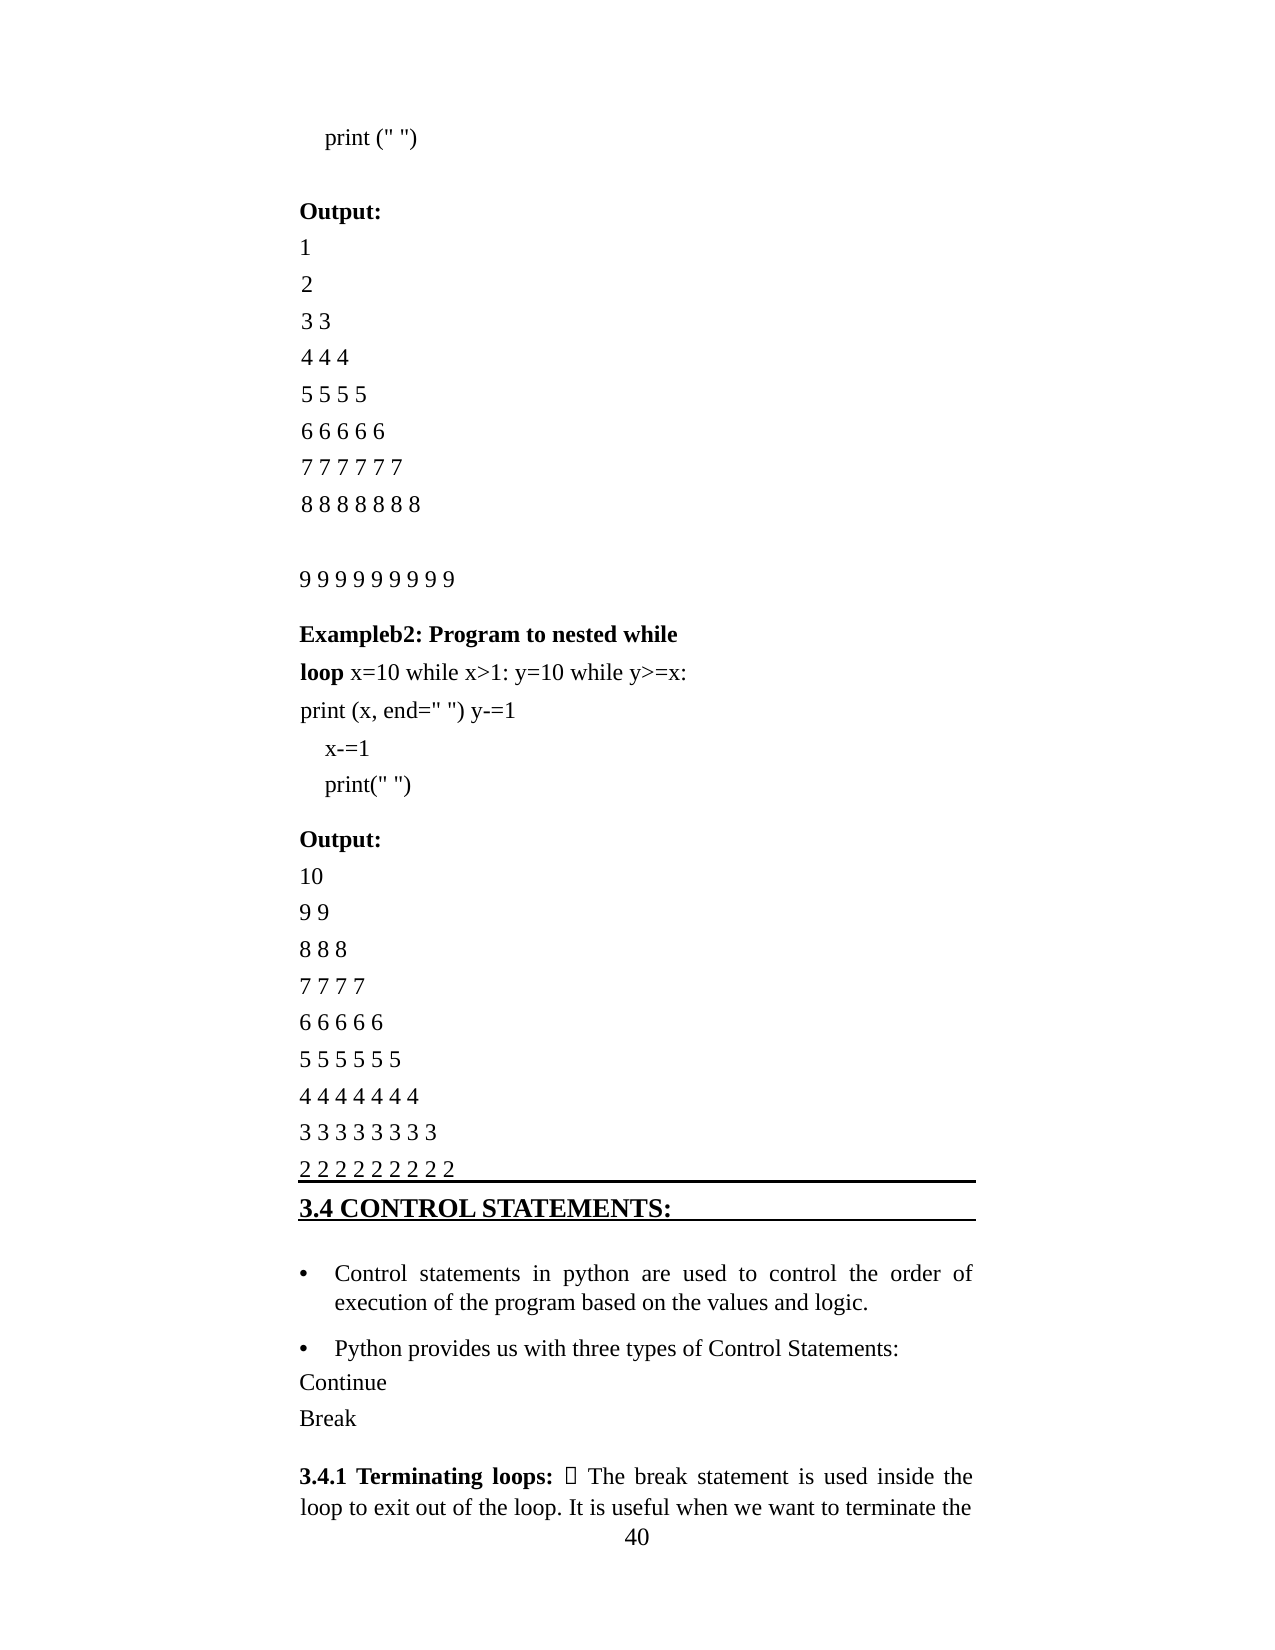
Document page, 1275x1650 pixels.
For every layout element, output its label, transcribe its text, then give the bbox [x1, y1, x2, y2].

text Output: [299, 825, 1013, 853]
text 1 [299, 233, 974, 261]
text print(" ") [324, 771, 974, 798]
list Python provides us with three types of Control Statements: [299, 1334, 974, 1362]
text 8 8 8 [299, 935, 974, 963]
text 3 3 3 3 3 3 3 3 [299, 1118, 974, 1146]
text 6 6 6 6 6 [299, 1008, 974, 1036]
text Output: [299, 197, 1013, 225]
text Break [299, 1404, 974, 1432]
text 7 7 7 7 [299, 972, 974, 999]
text Continue [299, 1367, 974, 1395]
text Exampleb2: Program to nested while loop x=10 while x>1: y=10 while y>=x: print (x, end=" ") y-=1 [299, 620, 722, 723]
text 2 2 2 2 2 2 2 2 2 [299, 1155, 974, 1183]
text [299, 1459, 974, 1520]
text x-=1 [324, 734, 974, 761]
list Control statements in python are used to control the order of execution of the program based on the values and logic. [299, 1259, 974, 1315]
text 9 9 9 9 9 9 9 9 9 [299, 565, 974, 593]
text 4 4 4 4 4 4 4 [299, 1082, 974, 1109]
text 10 [299, 862, 974, 889]
text print (" ") [324, 123, 974, 150]
text 5 5 5 5 5 5 [299, 1045, 974, 1073]
text 3.4 CONTROL STATEMENTS: [299, 1192, 1013, 1223]
text 9 9 [299, 898, 974, 926]
